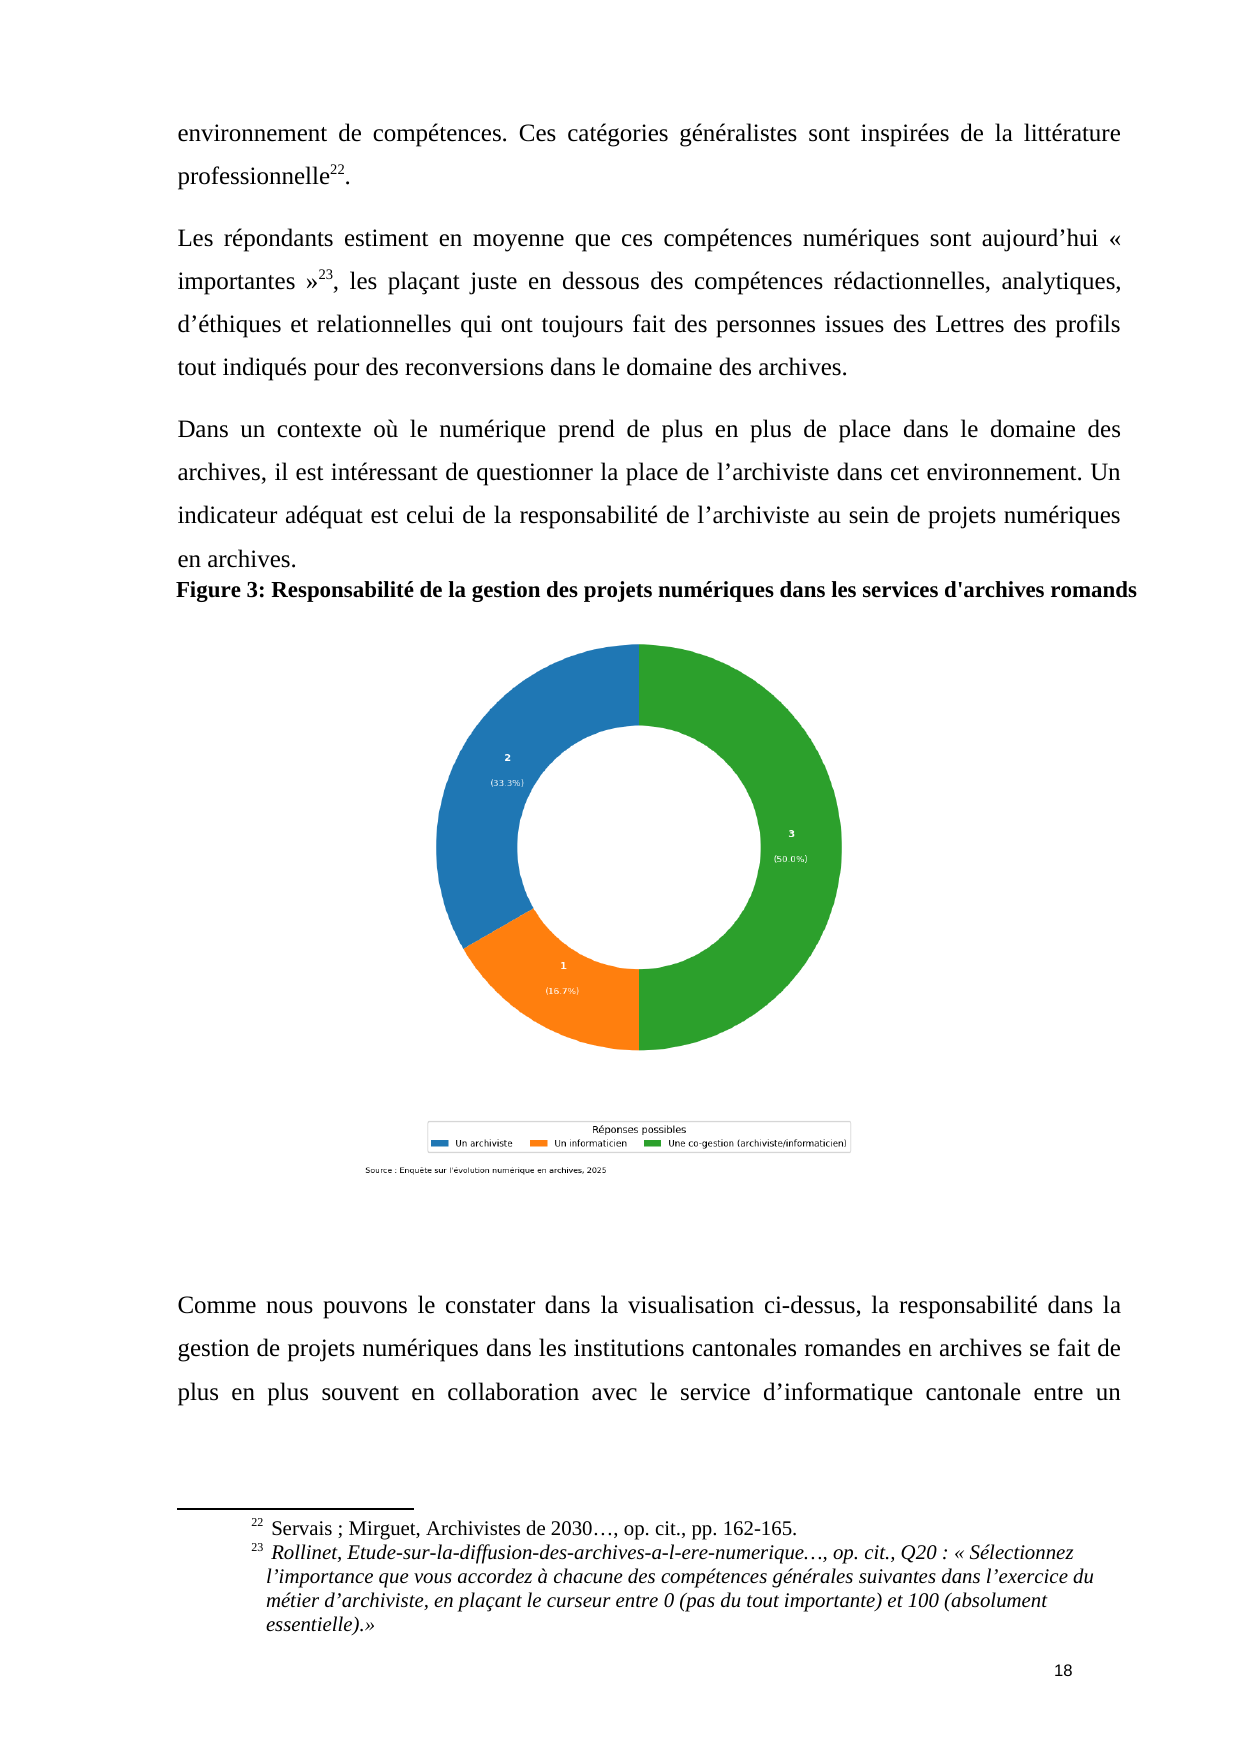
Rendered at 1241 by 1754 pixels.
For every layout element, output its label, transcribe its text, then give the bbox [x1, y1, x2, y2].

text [177, 1290, 1122, 1405]
text Dans un contexte où le numérique prend de plus en plus de place dans le domaine des archives, il est intéressant de questionner la place de l’archiviste dans cet environnement. Un indicateur adéquat est celui de la responsabilité de l’archiviste au sein de projets numériques en archives. [177, 414, 1122, 572]
text En premier lieu, il est intéressant d’estimer la place des compétences dans le profil d’archiviste actuellement en poste. Il s’agit d’une approximation, mais la visualisation ci-dessous nous permet de placer le « numérique » qui devra être défini plus en détail, dans un environnement de compétences. Ces catégories généralistes sont inspirées de la littérature professionnelle. [177, 118, 1122, 190]
text Les répondants estiment en moyenne que ces compétences numériques sont aujourd’hui « importantes », les plaçant juste en dessous des compétences rédactionnelles, analytiques, d’éthiques et relationnelles qui ont toujours fait des personnes issues des Lettres des profils tout indiqués pour des reconversions dans le domaine des archives. [177, 223, 1122, 381]
picture [358, 632, 899, 1181]
